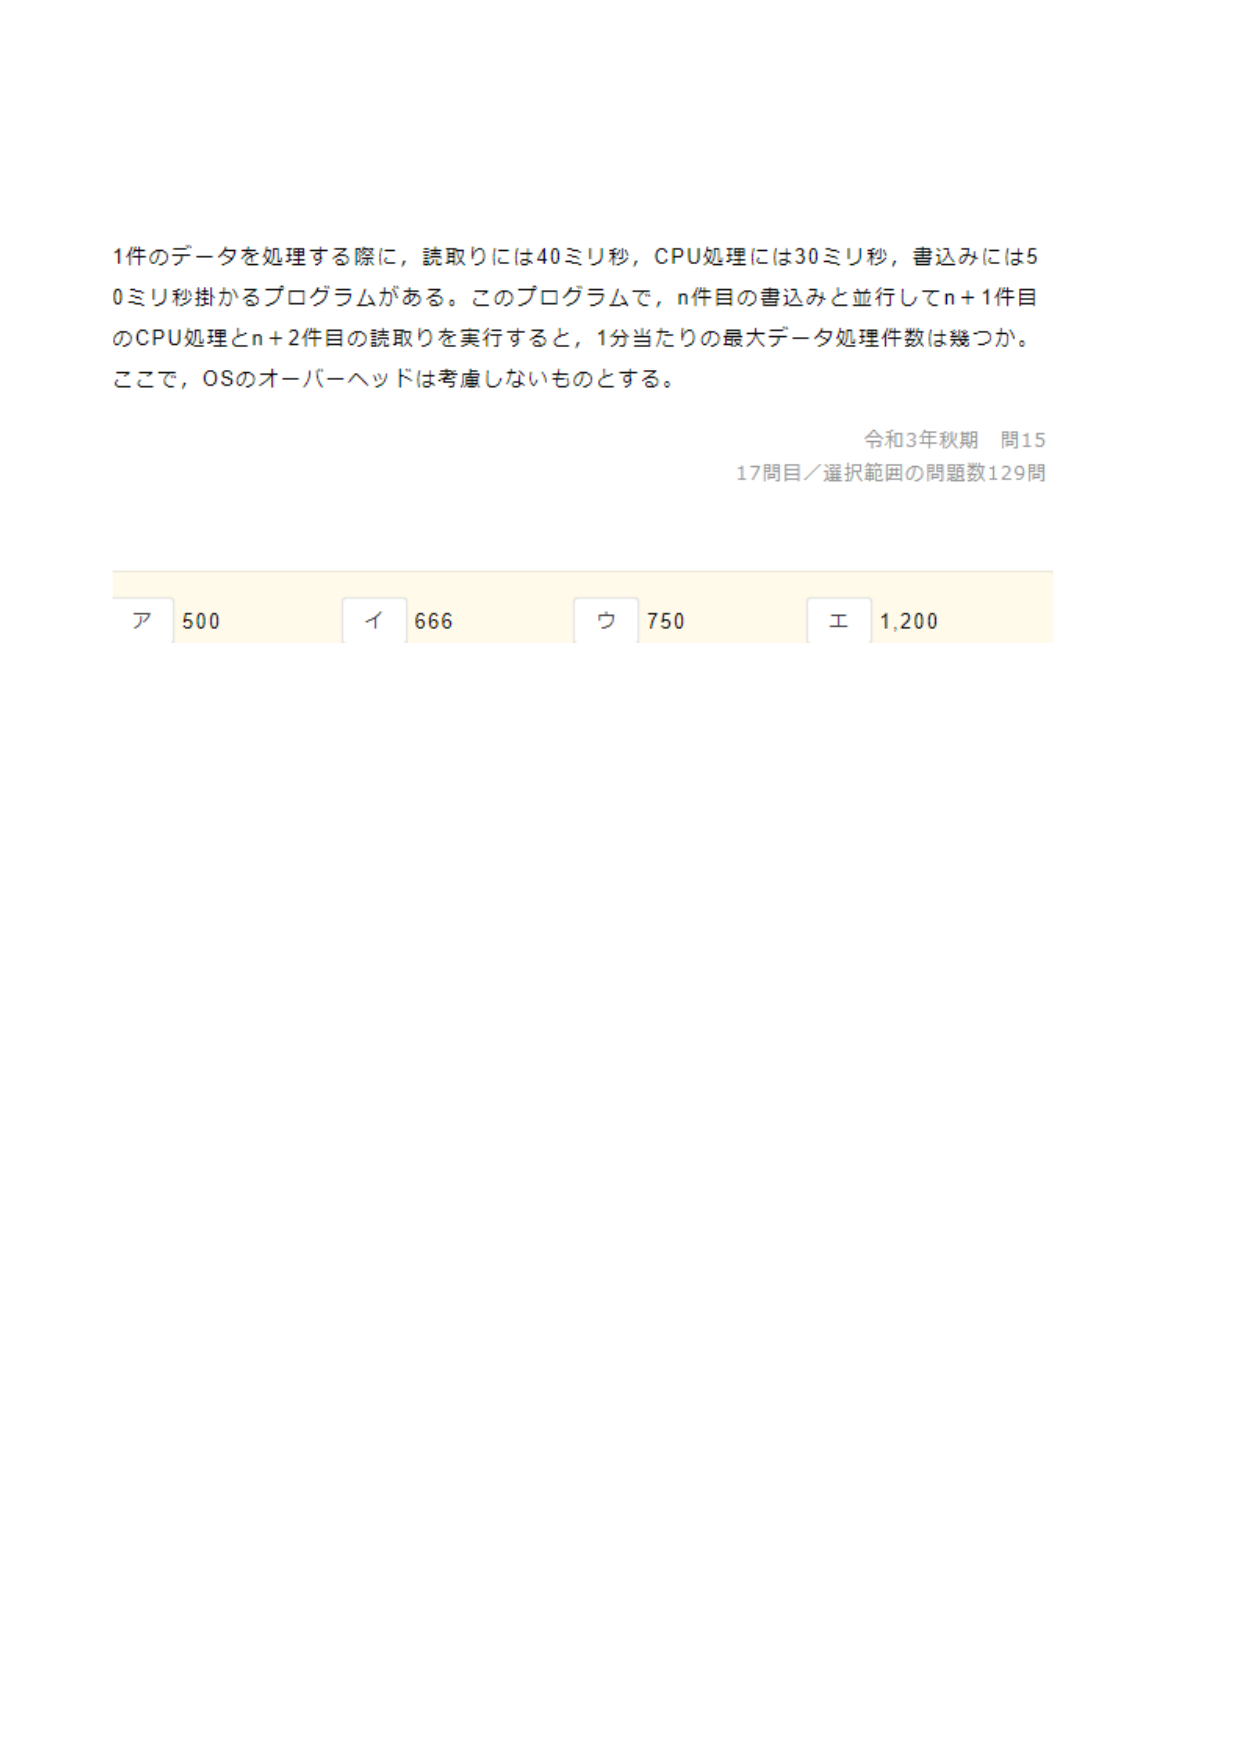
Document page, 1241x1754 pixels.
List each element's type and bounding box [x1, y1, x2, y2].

picture [112, 239, 1054, 643]
